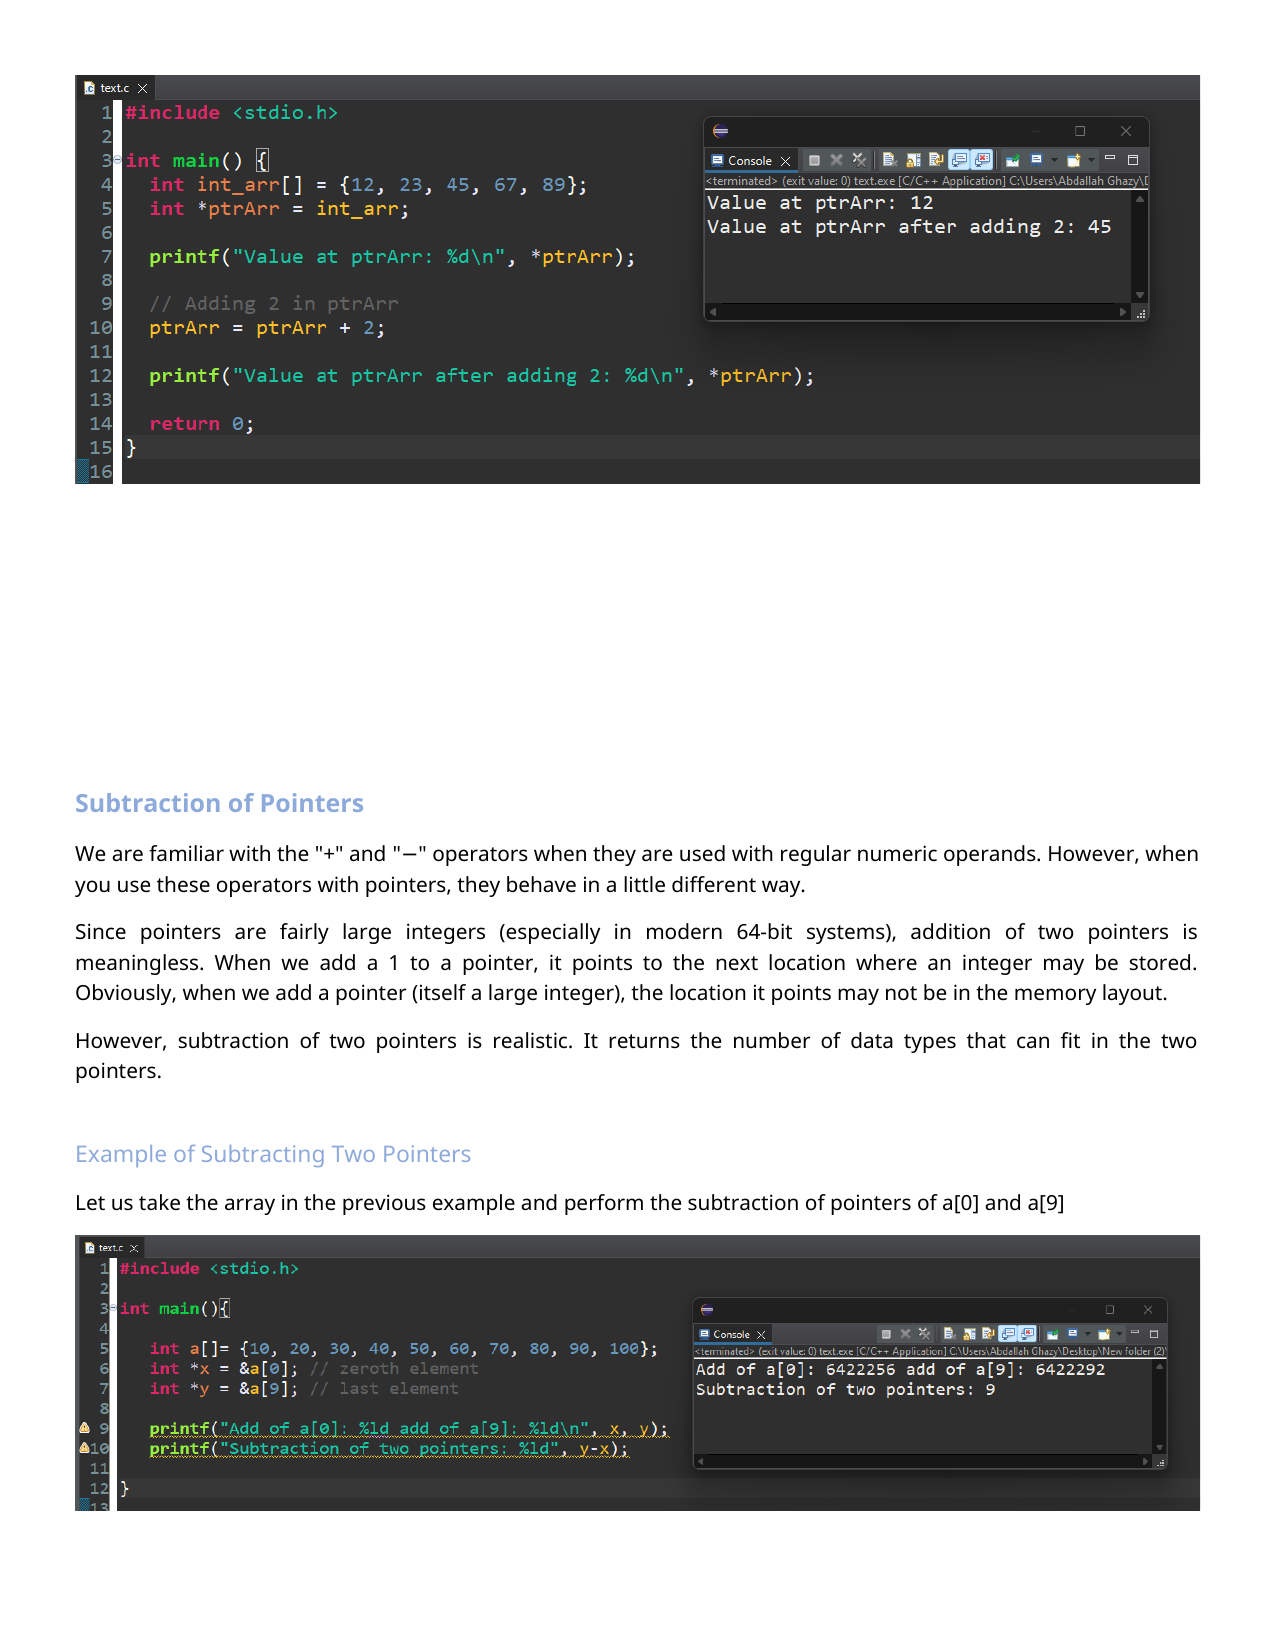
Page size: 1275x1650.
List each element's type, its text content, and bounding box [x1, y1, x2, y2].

text However, subtraction of two pointers is realistic. It returns the number of data types that can fit in the two pointers. [75, 1026, 1200, 1085]
subtitle Example of Subtracting Two Pointers [75, 1137, 1200, 1169]
picture [75, 75, 1200, 484]
text Since pointers are fairly large integers (especially in modern 64-bit systems), addition of two pointers is meaningless. When we add a 1 to a pointer, it points to the next location where an integer may be stored. Obviously, when we add a pointer (itself a large integer), the location it points may not be in the memory layout. [75, 917, 1200, 1007]
subtitle Subtraction of Pointers [75, 786, 1200, 820]
picture [75, 1235, 1200, 1511]
text Let us take the array in the previous example and perform the subtraction of pointers of a[0] and a[9] [75, 1188, 1200, 1216]
text We are familiar with the "+" and "−" operators when they are used with regular numeric operands. However, when you use these operators with pointers, they behave in a little different way. [75, 839, 1200, 898]
